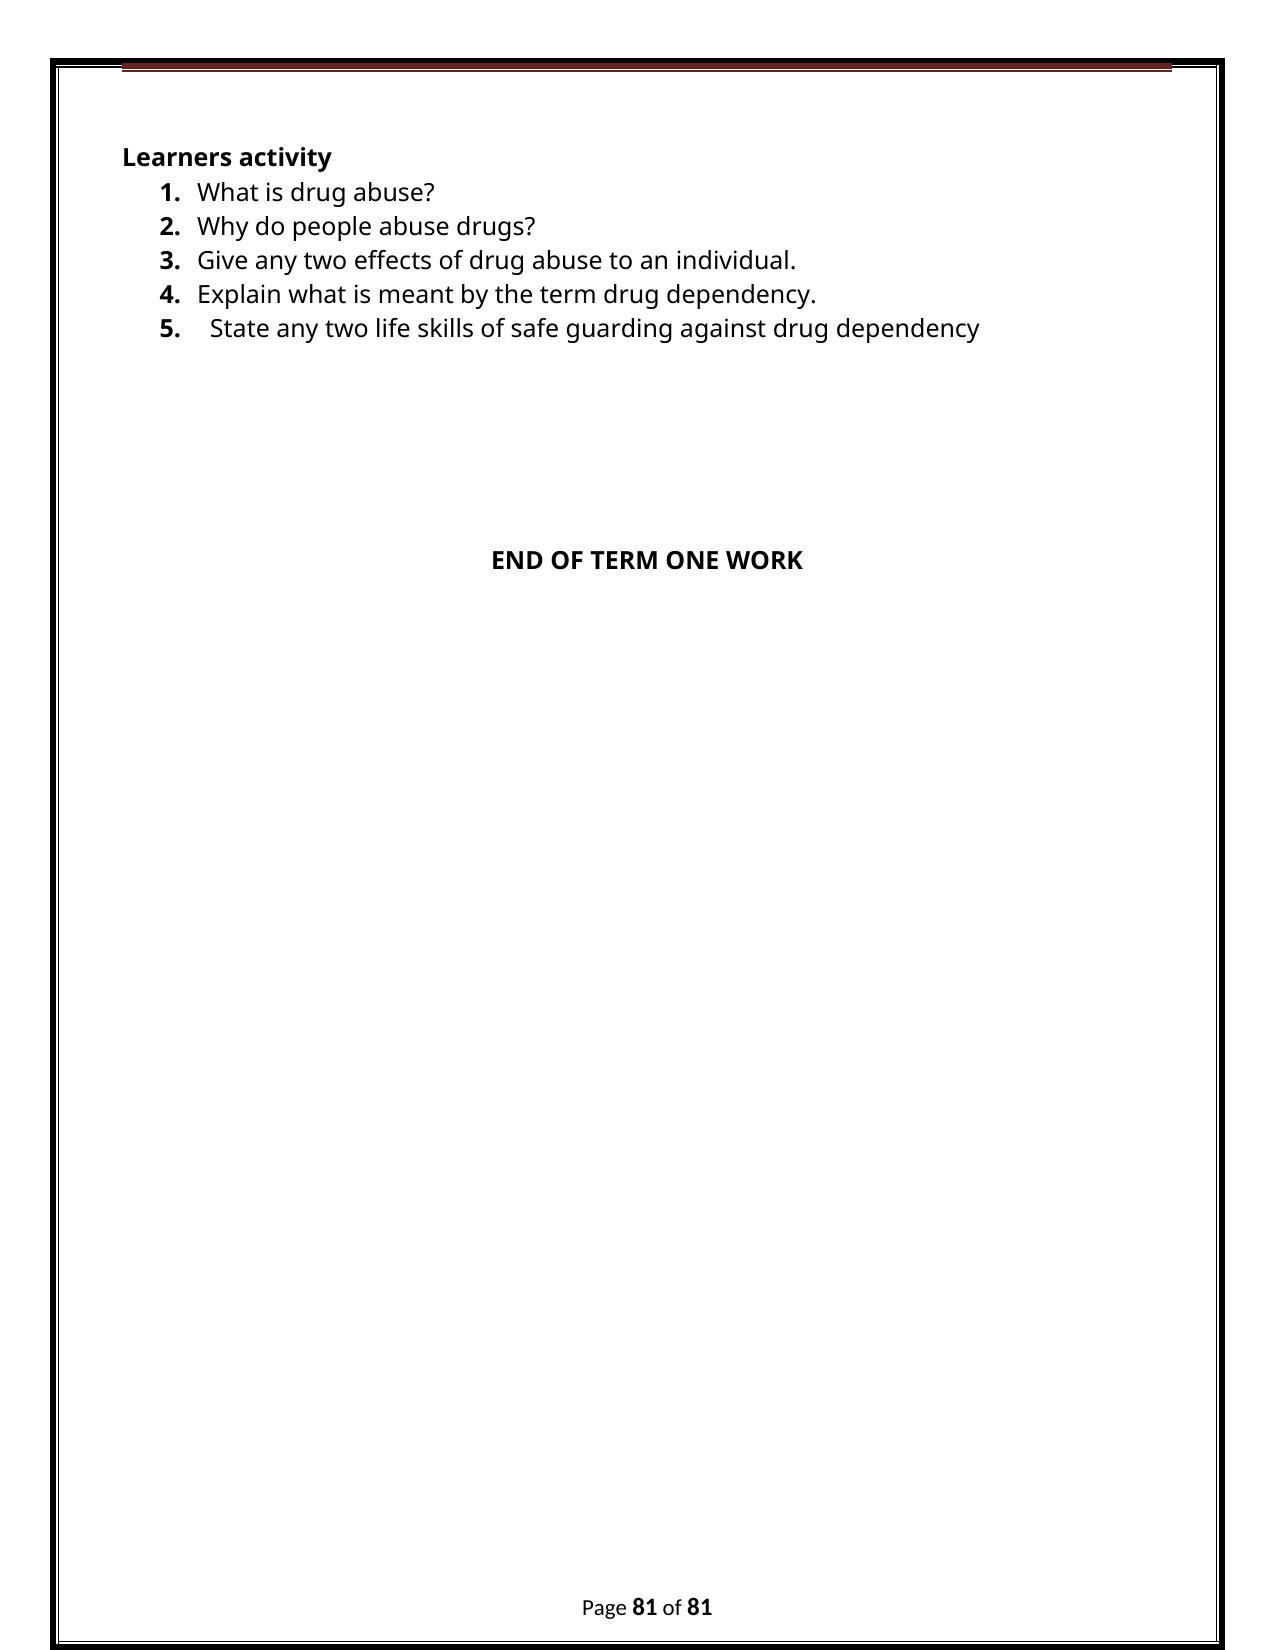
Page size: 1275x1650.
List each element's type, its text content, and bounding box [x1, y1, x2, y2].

list State any two life skills of safe guarding against drug dependency [159, 310, 1172, 344]
text Learners activity [122, 140, 1172, 174]
list Explain what is meant by the term drug dependency. [159, 276, 1172, 310]
list Why do people abuse drugs? [159, 208, 1172, 242]
list What is drug abuse? [159, 174, 1172, 208]
text END OF TERM ONE WORK [122, 543, 1172, 577]
list Give any two effects of drug abuse to an individual. [159, 242, 1172, 276]
